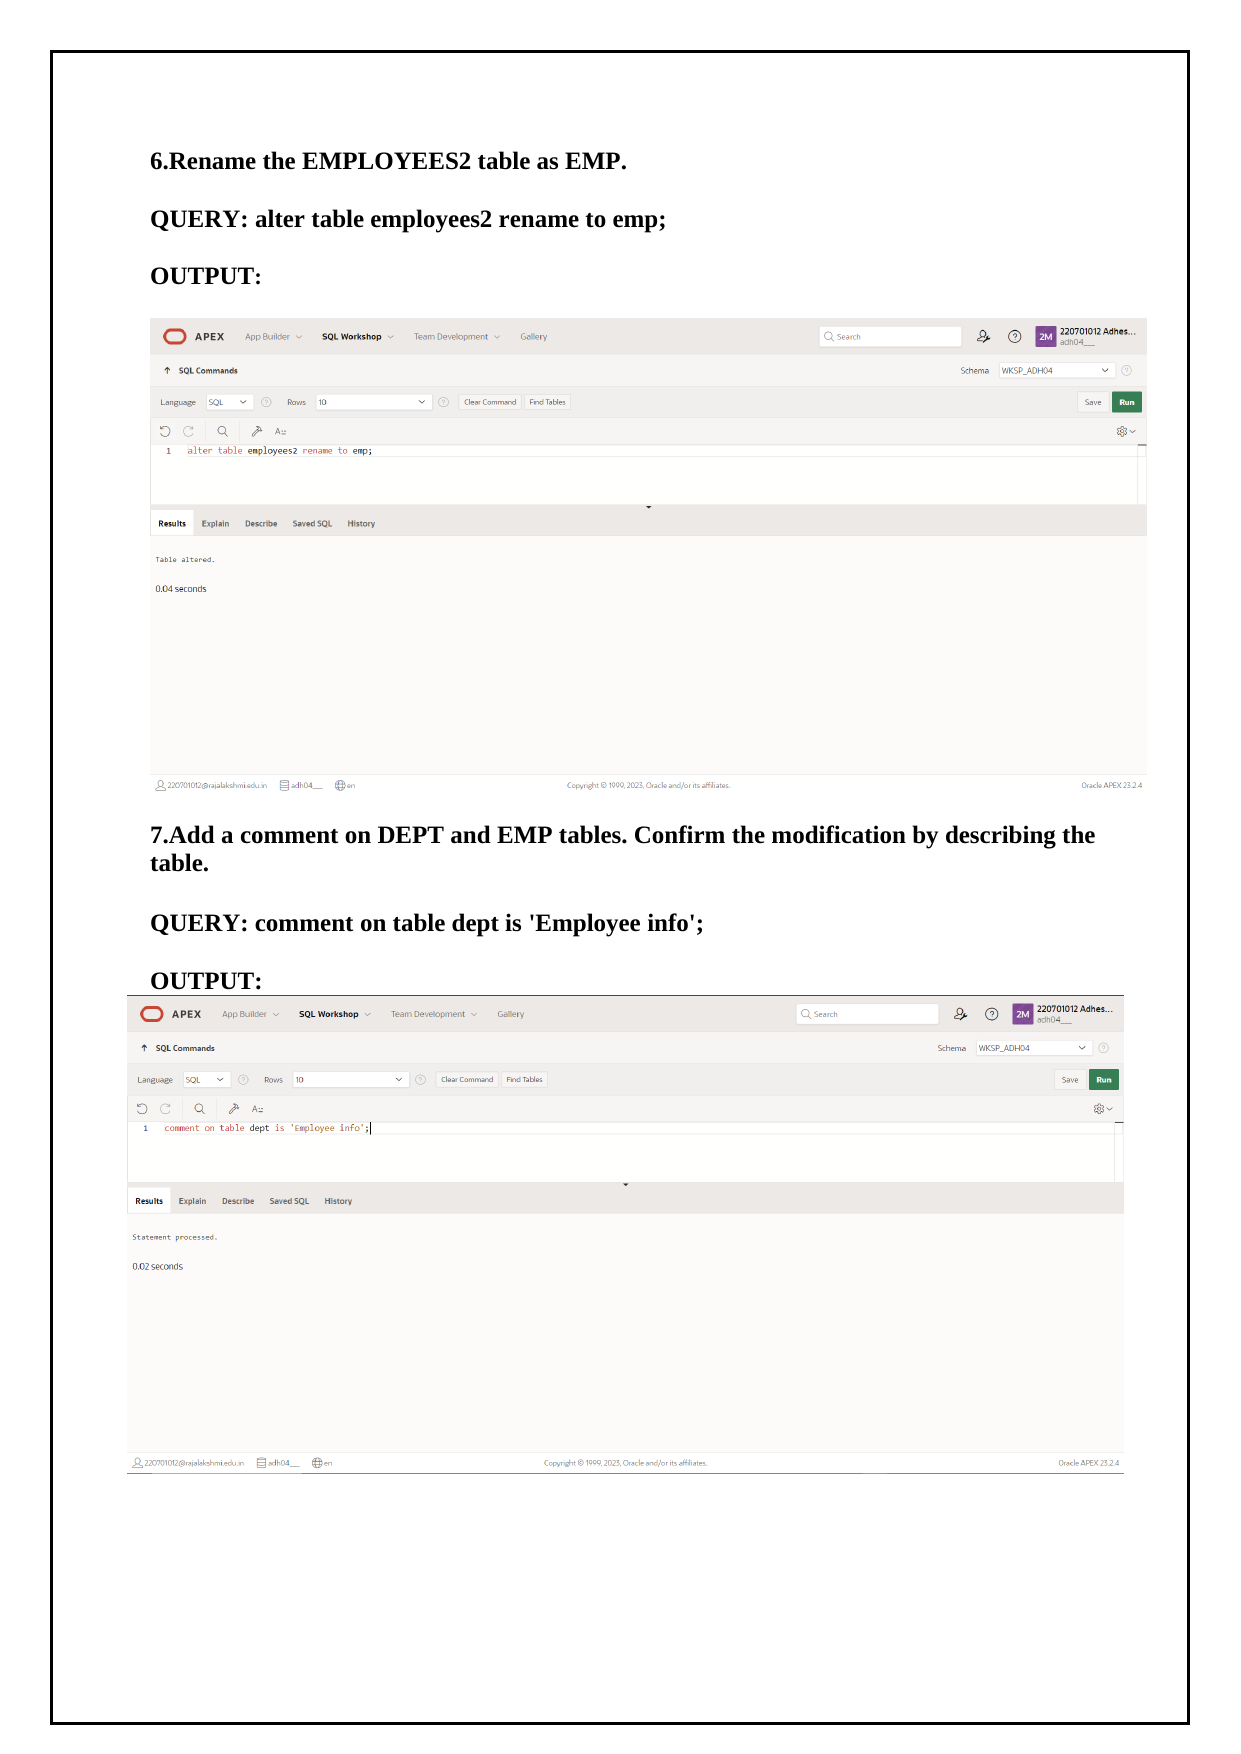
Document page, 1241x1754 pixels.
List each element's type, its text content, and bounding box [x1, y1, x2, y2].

list OUTPUT: [150, 966, 1123, 995]
list 7.Add a comment on DEPT and EMP tables. Confirm the modification by describing the table. [150, 820, 1123, 877]
picture [150, 318, 1147, 796]
list QUERY: alter table employees2 rename to emp; [150, 204, 1123, 232]
picture [127, 995, 1124, 1474]
list QUERY: comment on table dept is 'Employee info'; [150, 908, 1123, 937]
list OUTPUT: [150, 261, 1123, 290]
list 6.Rename the EMPLOYEES2 table as EMP. [150, 146, 1123, 175]
